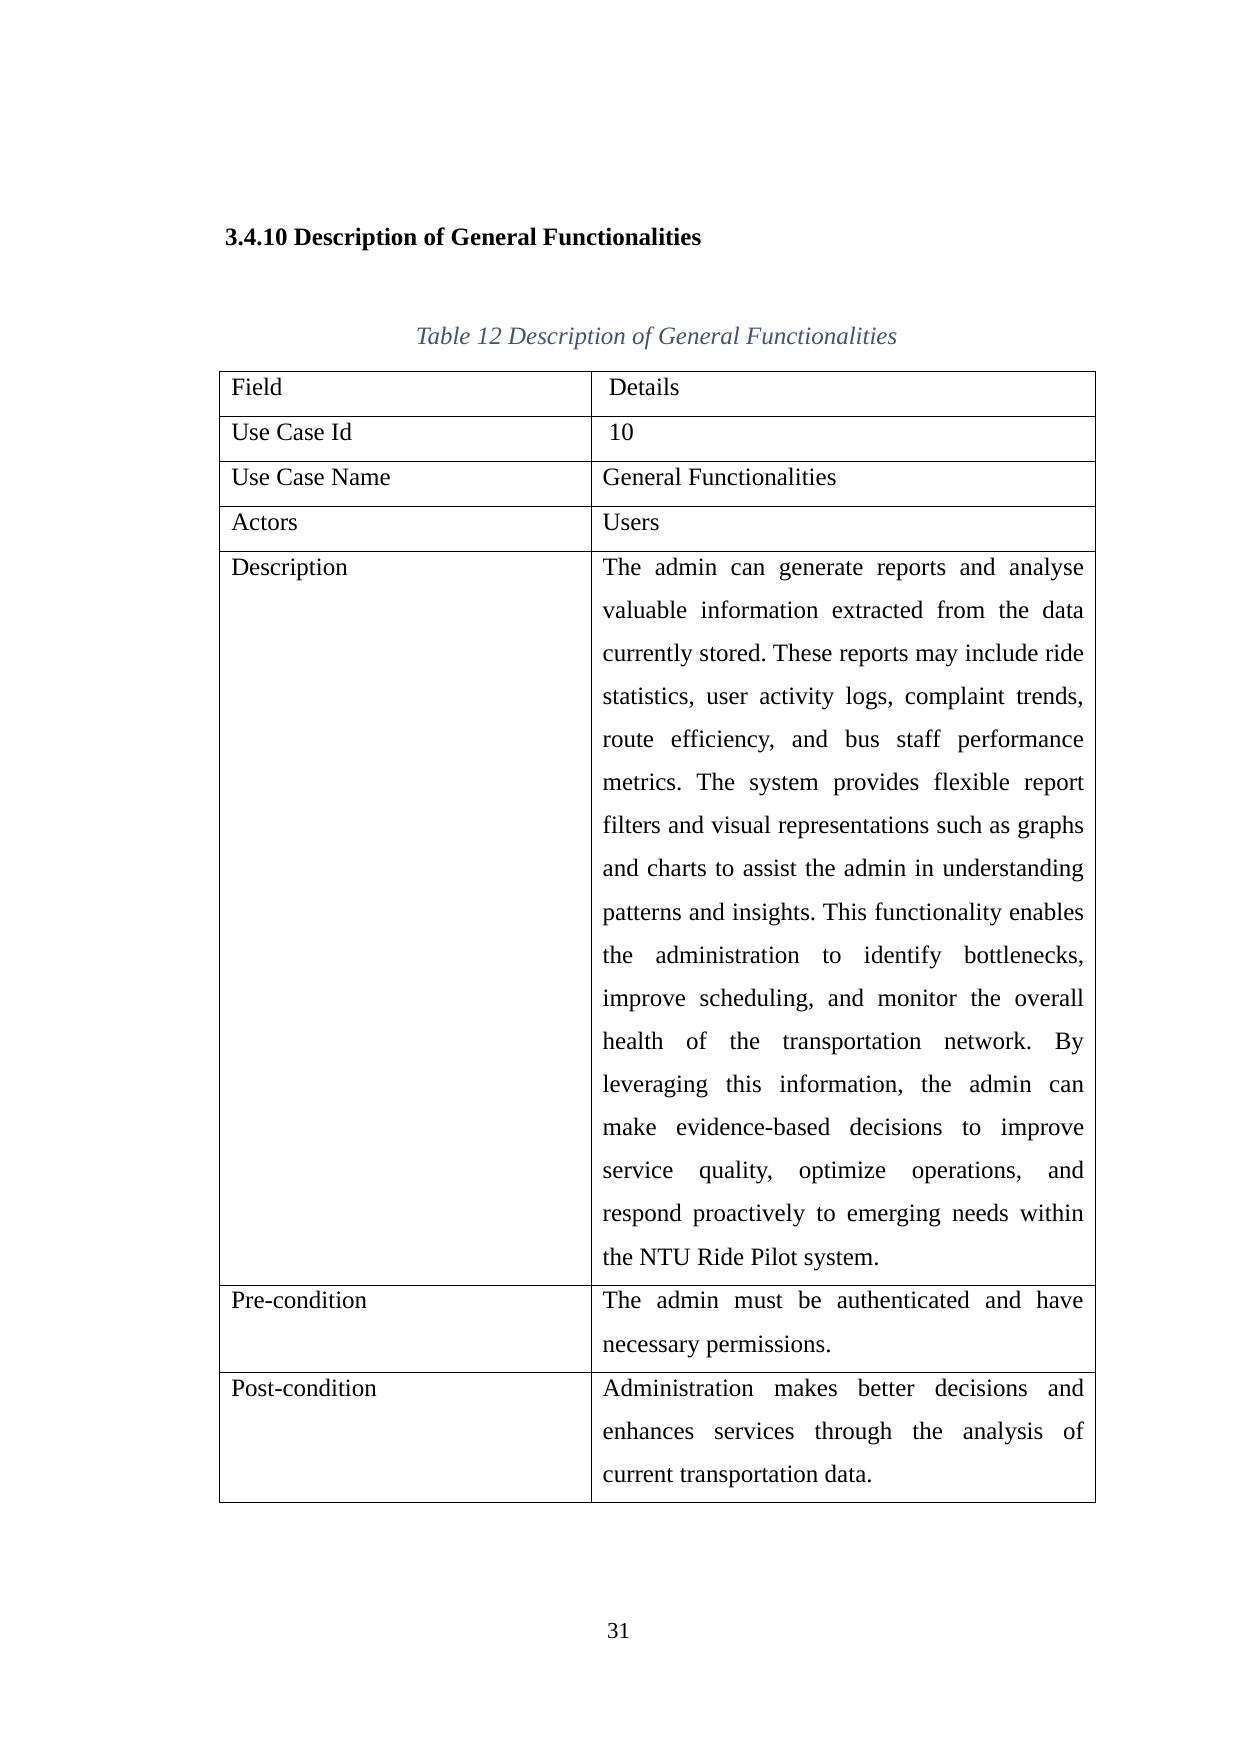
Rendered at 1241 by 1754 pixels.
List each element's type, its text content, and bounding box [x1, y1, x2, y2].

table_cell Description [220, 552, 591, 1284]
table_cell Use Case Id [220, 417, 591, 461]
table_cell Post-condition [220, 1373, 591, 1502]
table_cell Administration makes better decisions and enhances services through the analysis of current transportation data. [592, 1373, 1095, 1502]
table_header Field [220, 372, 591, 416]
table_cell Actors [220, 507, 591, 551]
table_cell Users [592, 507, 1095, 551]
table_cell The admin can generate reports and analyse valuable information extracted from the data currently stored. These reports may include ride statistics, user activity logs, complaint trends, route efficiency, and bus staff performance metrics. The system provides flexible report filters and visual representations such as graphs and charts to assist the admin in understanding patterns and insights. This functionality enables the administration to identify bottlenecks, improve scheduling, and monitor the overall health of the transportation network. By leveraging this information, the admin can make evidence-based decisions to improve service quality, optimize operations, and respond proactively to emerging needs within the NTU Ride Pilot system. [592, 552, 1095, 1284]
table_cell The admin must be authenticated and have necessary permissions. [592, 1286, 1095, 1372]
table_cell Use Case Name [220, 462, 591, 506]
table_header Details [592, 372, 1095, 416]
table_cell Pre-condition [220, 1286, 591, 1372]
table_cell 10 [592, 417, 1095, 461]
subtitle 3.4.10 Description of General Functionalities [225, 222, 1090, 251]
table_cell General Functionalities [592, 462, 1095, 506]
